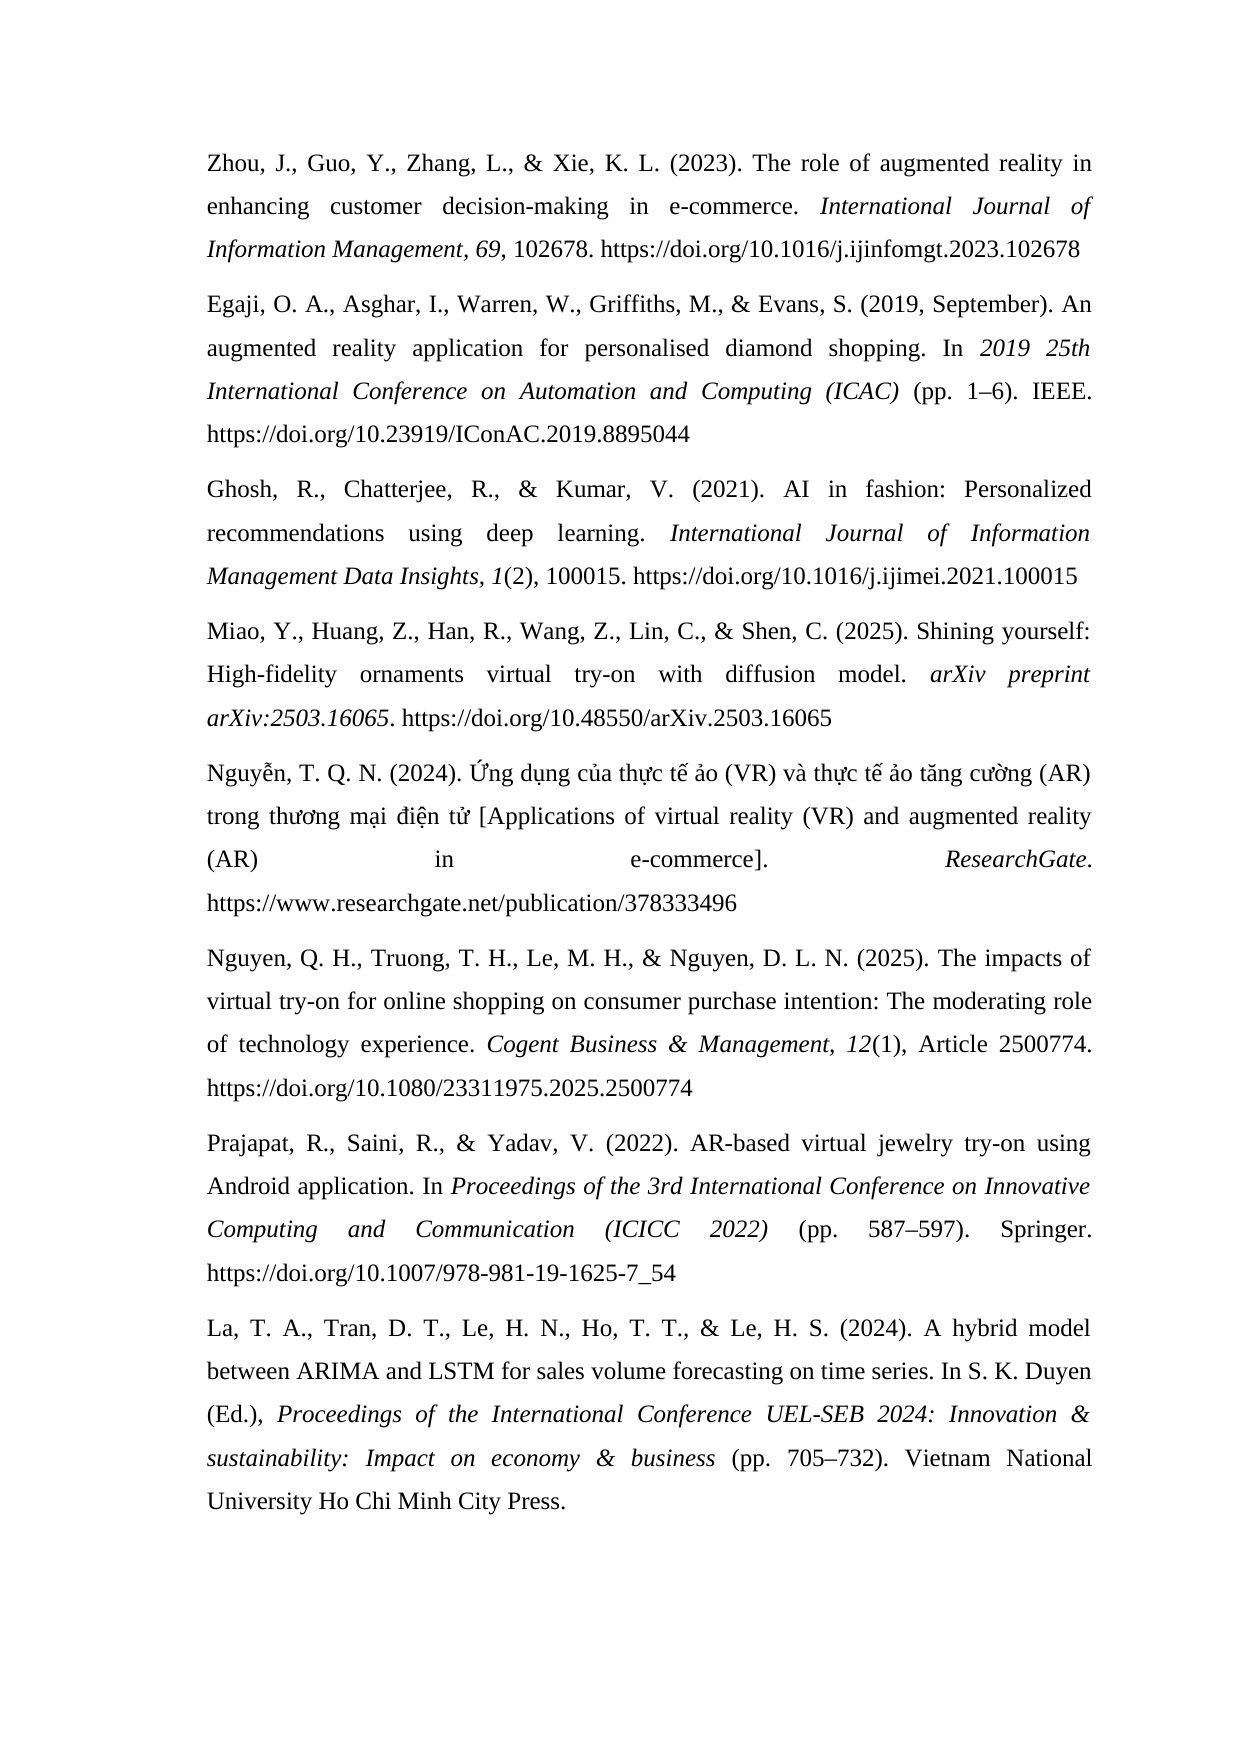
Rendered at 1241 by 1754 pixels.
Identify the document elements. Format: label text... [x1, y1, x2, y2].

text Zhou, J., Guo, Y., Zhang, L., & Xie, K. L. (2023). The role of augmented reality in enhancing customer decision-making in e-commerce. International Journal of Information Management, 69, 102678. https://doi.org/10.1016/j.ijinfomgt.2023.102678 [207, 148, 1093, 263]
text Nguyen, Q. H., Truong, T. H., Le, M. H., & Nguyen, D. L. N. (2025). The impacts of virtual try-on for online shopping on consumer purchase intention: The moderating role of technology experience. Cogent Business & Management, 12(1), Article 2500774. https://doi.org/10.1080/23311975.2025.2500774 [207, 943, 1093, 1101]
text Ghosh, R., Chatterjee, R., & Kumar, V. (2021). AI in fashion: Personalized recommendations using deep learning. International Journal of Information Management Data Insights, 1(2), 100015. https://doi.org/10.1016/j.ijimei.2021.100015 [207, 474, 1093, 589]
text Egaji, O. A., Asghar, I., Warren, W., Griffiths, M., & Evans, S. (2019, September). An augmented reality application for personalised diamond shopping. In 2019 25th International Conference on Automation and Computing (ICAC) (pp. 1–6). IEEE. https://doi.org/10.23919/IConAC.2019.8895044 [207, 289, 1093, 448]
text Nguyễn, T. Q. N. (2024). Ứng dụng của thực tế ảo (VR) và thực tế ảo tăng cường (AR) trong thương mại điện tử [Applications of virtual reality (VR) and augmented reality (AR) in e-commerce]. ResearchGate. https://www.researchgate.net/publication/378333496 [207, 758, 1093, 916]
text La, T. A., Tran, D. T., Le, H. N., Ho, T. T., & Le, H. S. (2024). A hybrid model between ARIMA and LSTM for sales volume forecasting on time series. In S. K. Duyen (Ed.), Proceedings of the International Conference UEL-SEB 2024: Innovation & sustainability: Impact on economy & business (pp. 705–732). Vietnam National University Ho Chi Minh City Press. [207, 1313, 1093, 1514]
text Prajapat, R., Saini, R., & Yadav, V. (2022). AR-based virtual jewelry try-on using Android application. In Proceedings of the 3rd International Conference on Innovative Computing and Communication (ICICC 2022) (pp. 587–597). Springer. https://doi.org/10.1007/978-981-19-1625-7_54 [207, 1128, 1093, 1286]
text Miao, Y., Huang, Z., Han, R., Wang, Z., Lin, C., & Shen, C. (2025). Shining yourself: High-fidelity ornaments virtual try-on with diffusion model. arXiv preprint arXiv:2503.16065. https://doi.org/10.48550/arXiv.2503.16065 [207, 616, 1093, 731]
